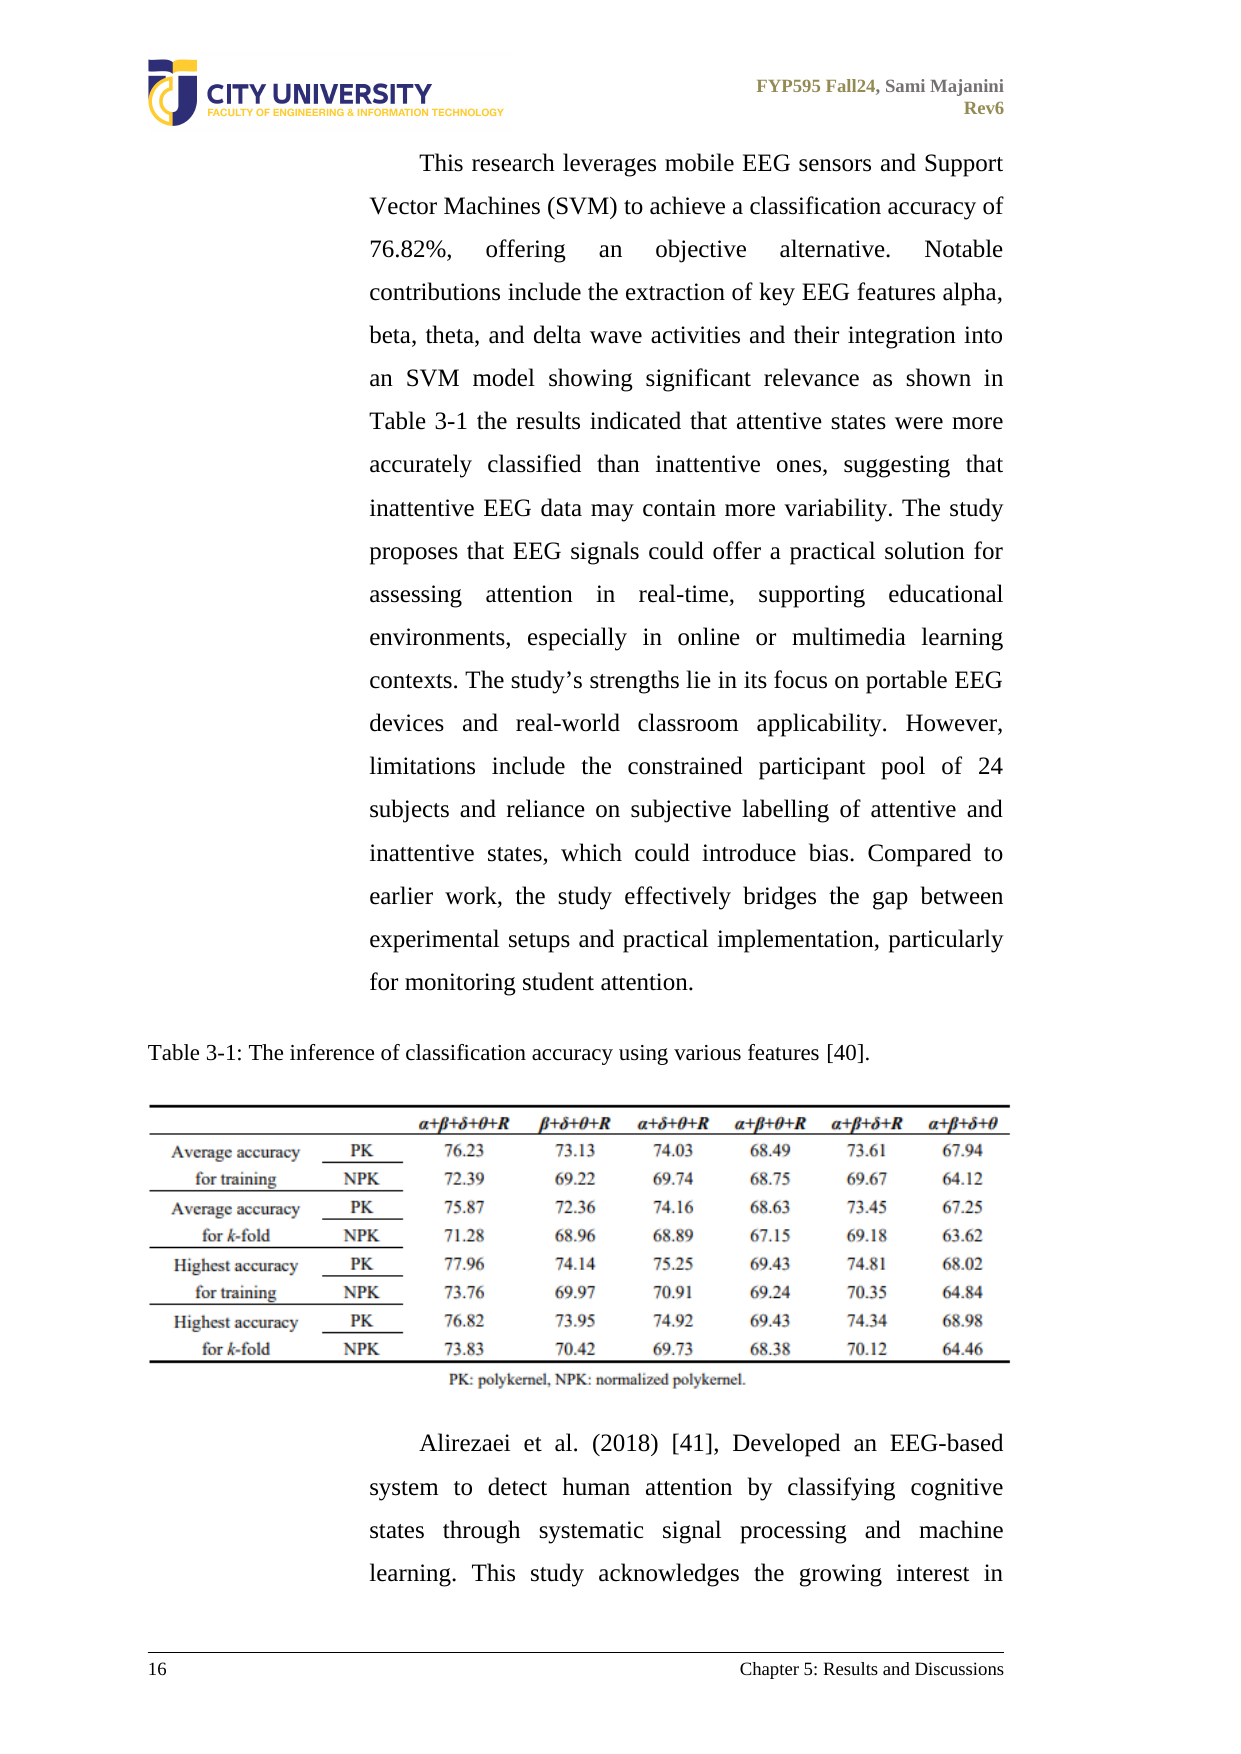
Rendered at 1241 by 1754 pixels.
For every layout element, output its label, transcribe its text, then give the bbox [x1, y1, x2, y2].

picture [147, 50, 514, 133]
picture [147, 1097, 1033, 1397]
text Table ‎3-1: The inference of classification accuracy using various features [40]. [148, 1039, 1004, 1066]
text This research leverages mobile EEG sensors and Support Vector Machines (SVM) to achieve a classification accuracy of 76.82%, offering an objective alternative. Notable contributions include the extraction of key EEG features alpha, beta, theta, and delta wave activities and their integration into an SVM model showing significant relevance as shown in Table 3-1 the results indicated that attentive states were more accurately classified than inattentive ones, suggesting that inattentive EEG data may contain more variability. The study proposes that EEG signals could offer a practical solution for assessing attention in real-time, supporting educational environments, especially in online or multimedia learning contexts. The study’s strengths lie in its focus on portable EEG devices and real-world classroom applicability. However, limitations include the constrained participant pool of 24 subjects and reliance on subjective labelling of attentive and inattentive states, which could introduce bias. Compared to earlier work, the study effectively bridges the gap between experimental setups and practical implementation, particularly for monitoring student attention. [369, 148, 1004, 996]
